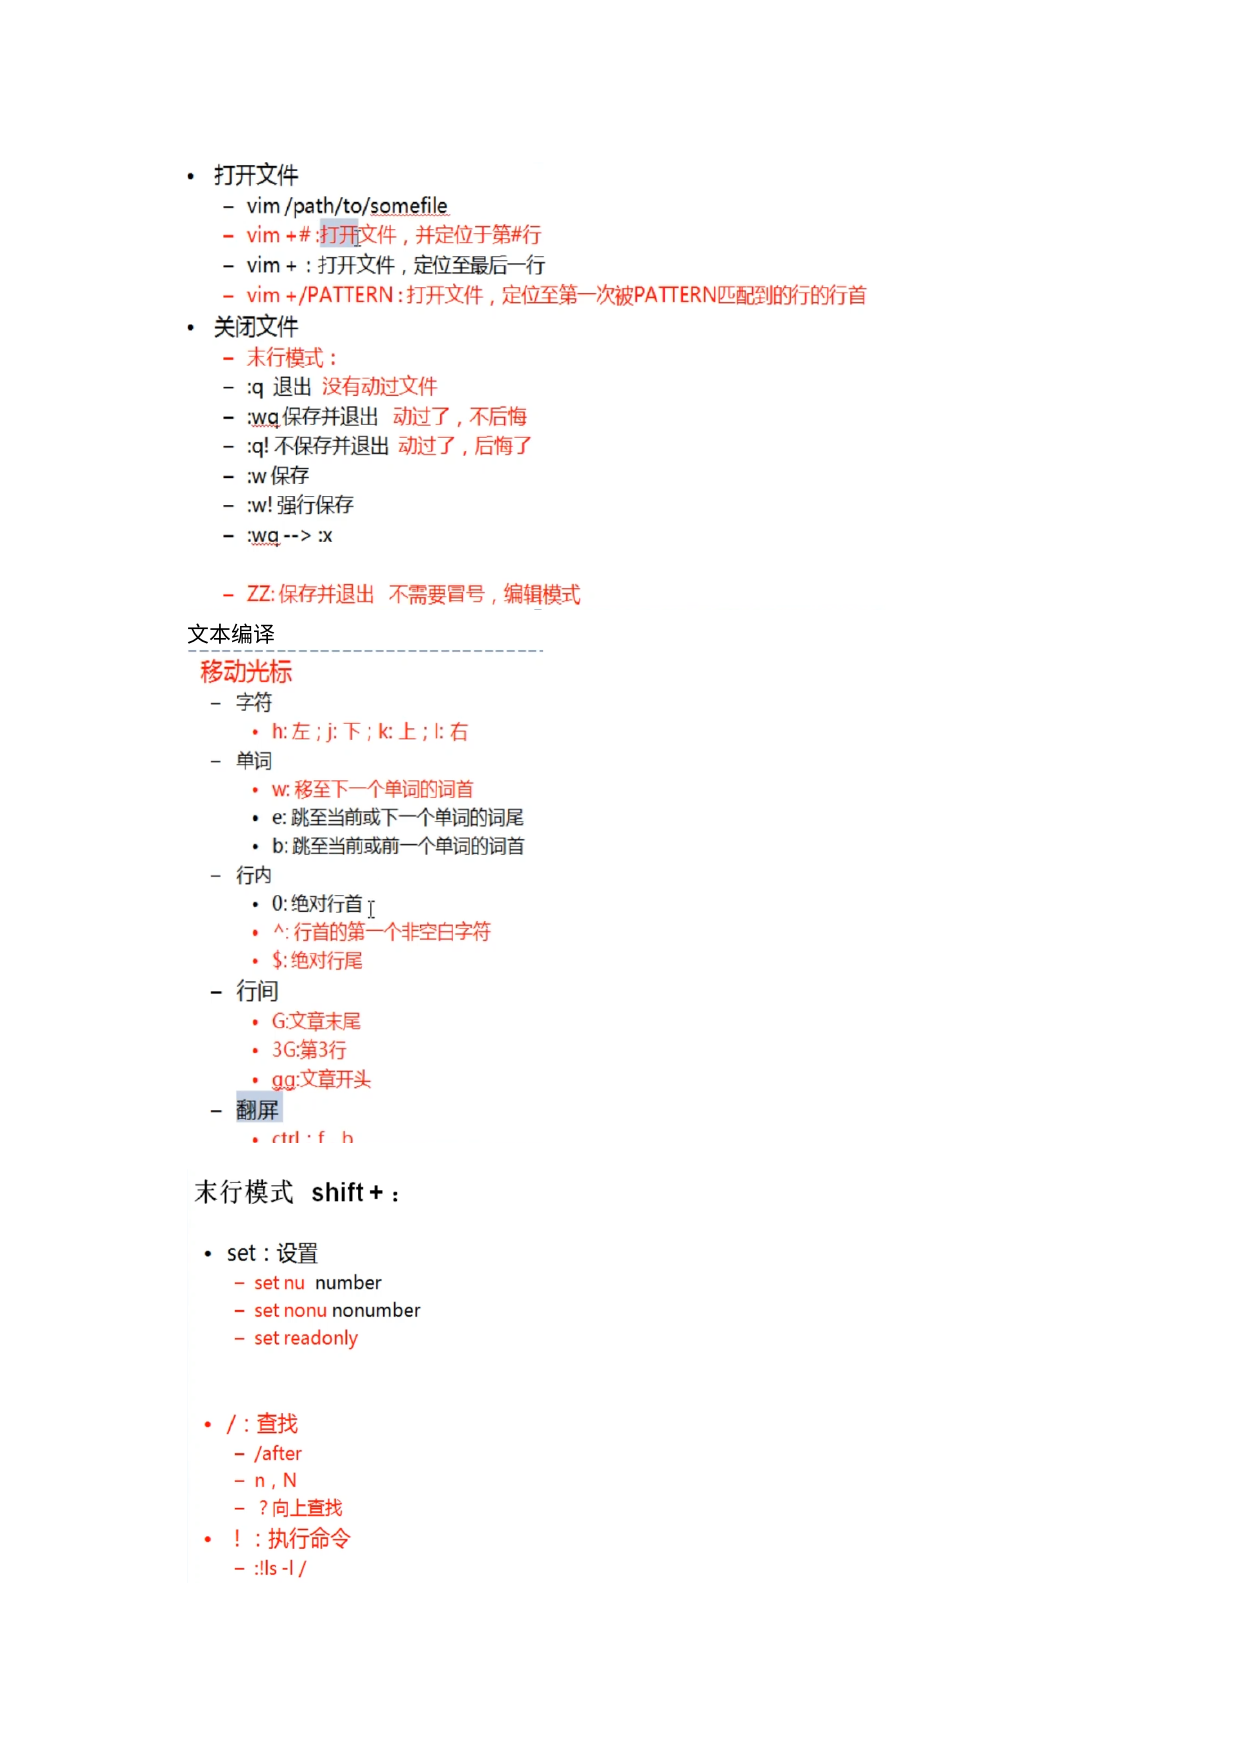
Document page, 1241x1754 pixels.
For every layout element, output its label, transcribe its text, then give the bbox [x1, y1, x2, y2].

picture [187, 649, 544, 1143]
text 文本编译 [187, 617, 1053, 649]
picture [187, 1169, 448, 1583]
picture [187, 162, 886, 610]
